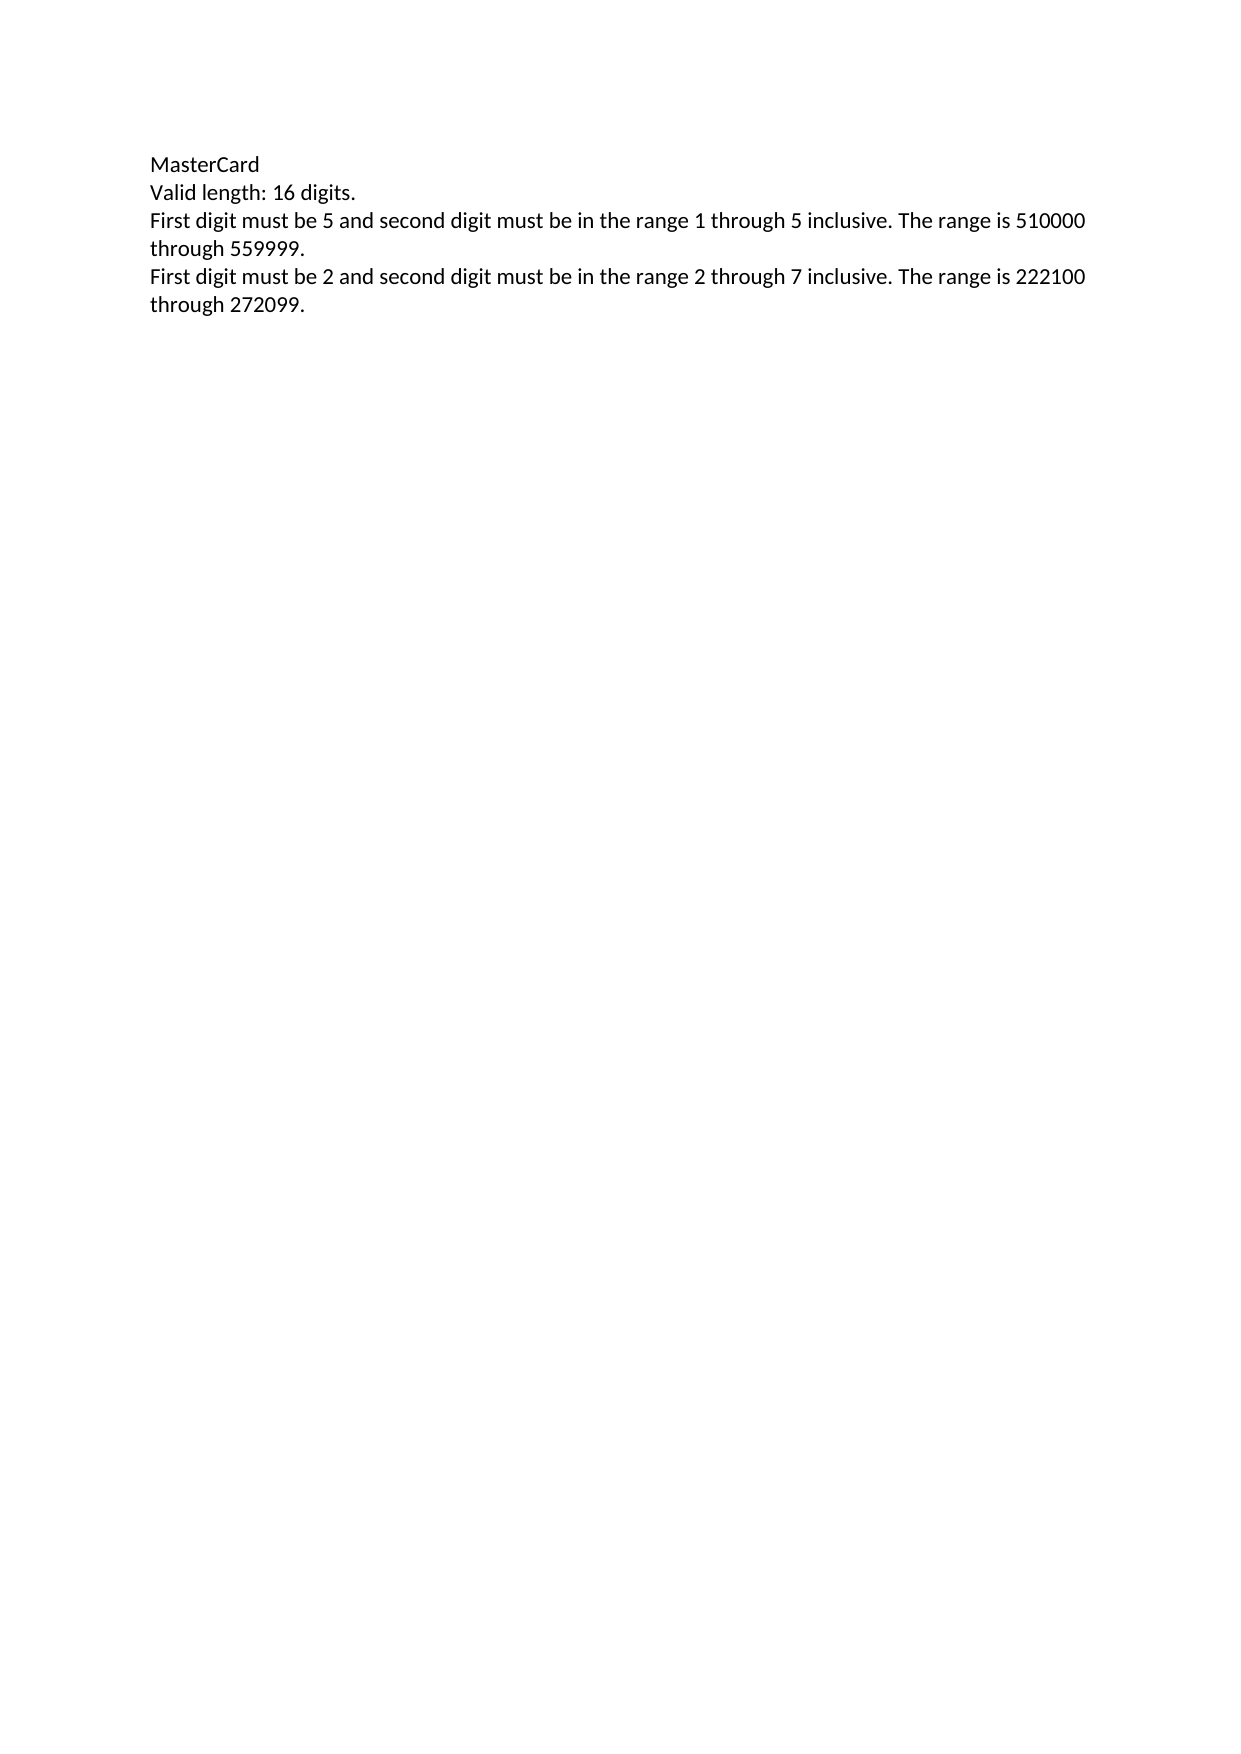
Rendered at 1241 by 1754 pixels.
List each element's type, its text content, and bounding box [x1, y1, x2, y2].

text First digit must be 5 and second digit must be in the range 1 through 5 inclusive. The range is 510000 through 559999. [150, 206, 1090, 262]
text MasterCard [150, 150, 1090, 178]
text First digit must be 2 and second digit must be in the range 2 through 7 inclusive. The range is 222100 through 272099. [150, 262, 1090, 318]
text Valid length: 16 digits. [150, 178, 1090, 206]
